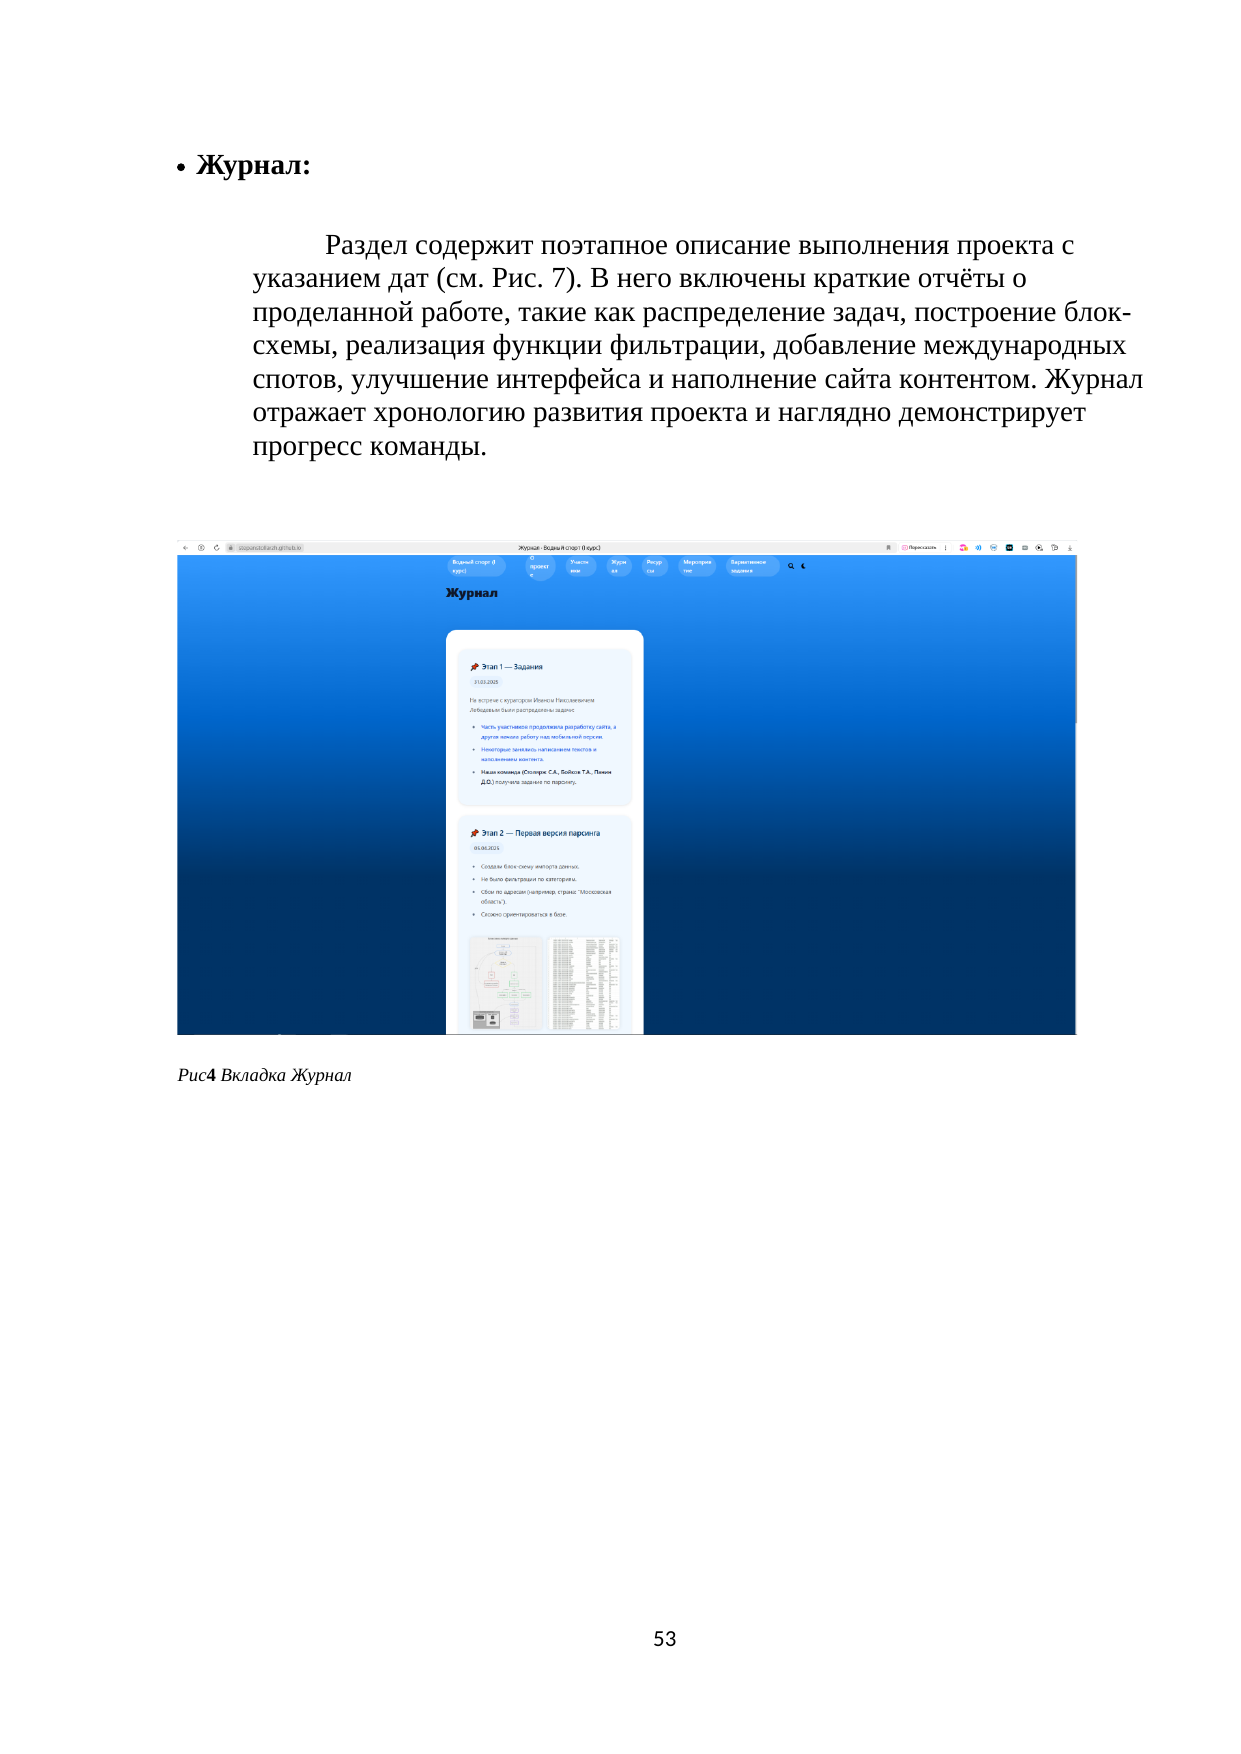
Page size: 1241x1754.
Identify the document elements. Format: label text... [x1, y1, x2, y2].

picture [177, 540, 1078, 1035]
list Журнал: [177, 147, 1152, 181]
list Раздел содержит поэтапное описание выполнения проекта с указанием дат (см. Рис. 7). В него включены краткие отчёты о проделанной работе, такие как распределение задач, построение блок-схемы, реализация функции фильтрации, добавление международных спотов, улучшение интерфейса и наполнение сайта контентом. Журнал отражает хронологию развития проекта и наглядно демонстрирует прогресс команды. [252, 227, 1152, 462]
